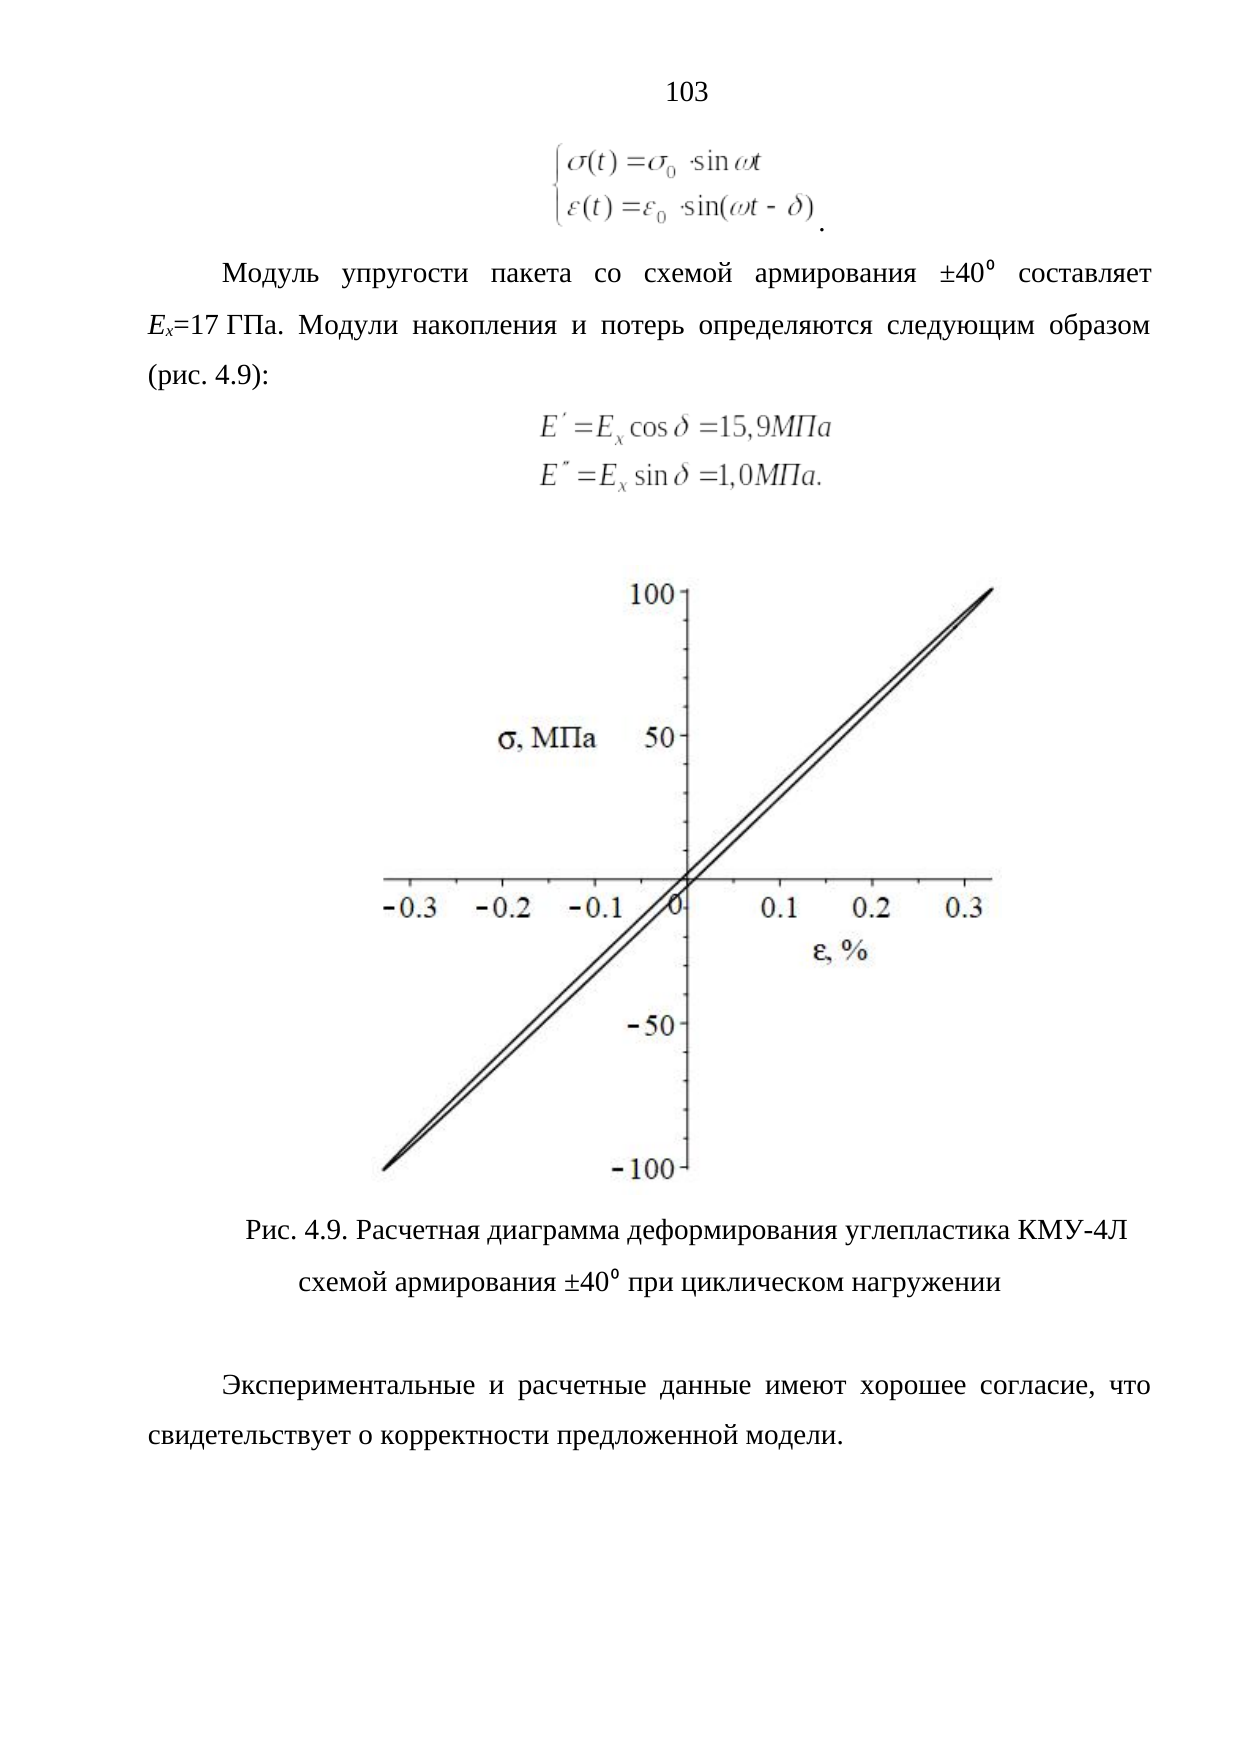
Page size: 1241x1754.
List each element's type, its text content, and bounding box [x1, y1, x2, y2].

picture [371, 565, 1002, 1195]
text Рис. 4.9. Расчетная диаграмма деформирования углепластика КМУ-4Л схемой армирования ±40⁰ при циклическом нагружении [148, 1212, 1152, 1299]
text Модуль упругости пакета со схемой армирования ±40⁰ составляет Ex=17 ГПа. Модули накопления и потерь определяются следующим образом (рис. 4.9): [148, 254, 1152, 391]
text . [148, 141, 1152, 238]
text Экспериментальные и расчетные данные имеют хорошее согласие, что свидетельствует о корректности предложенной модели. [148, 1367, 1152, 1451]
